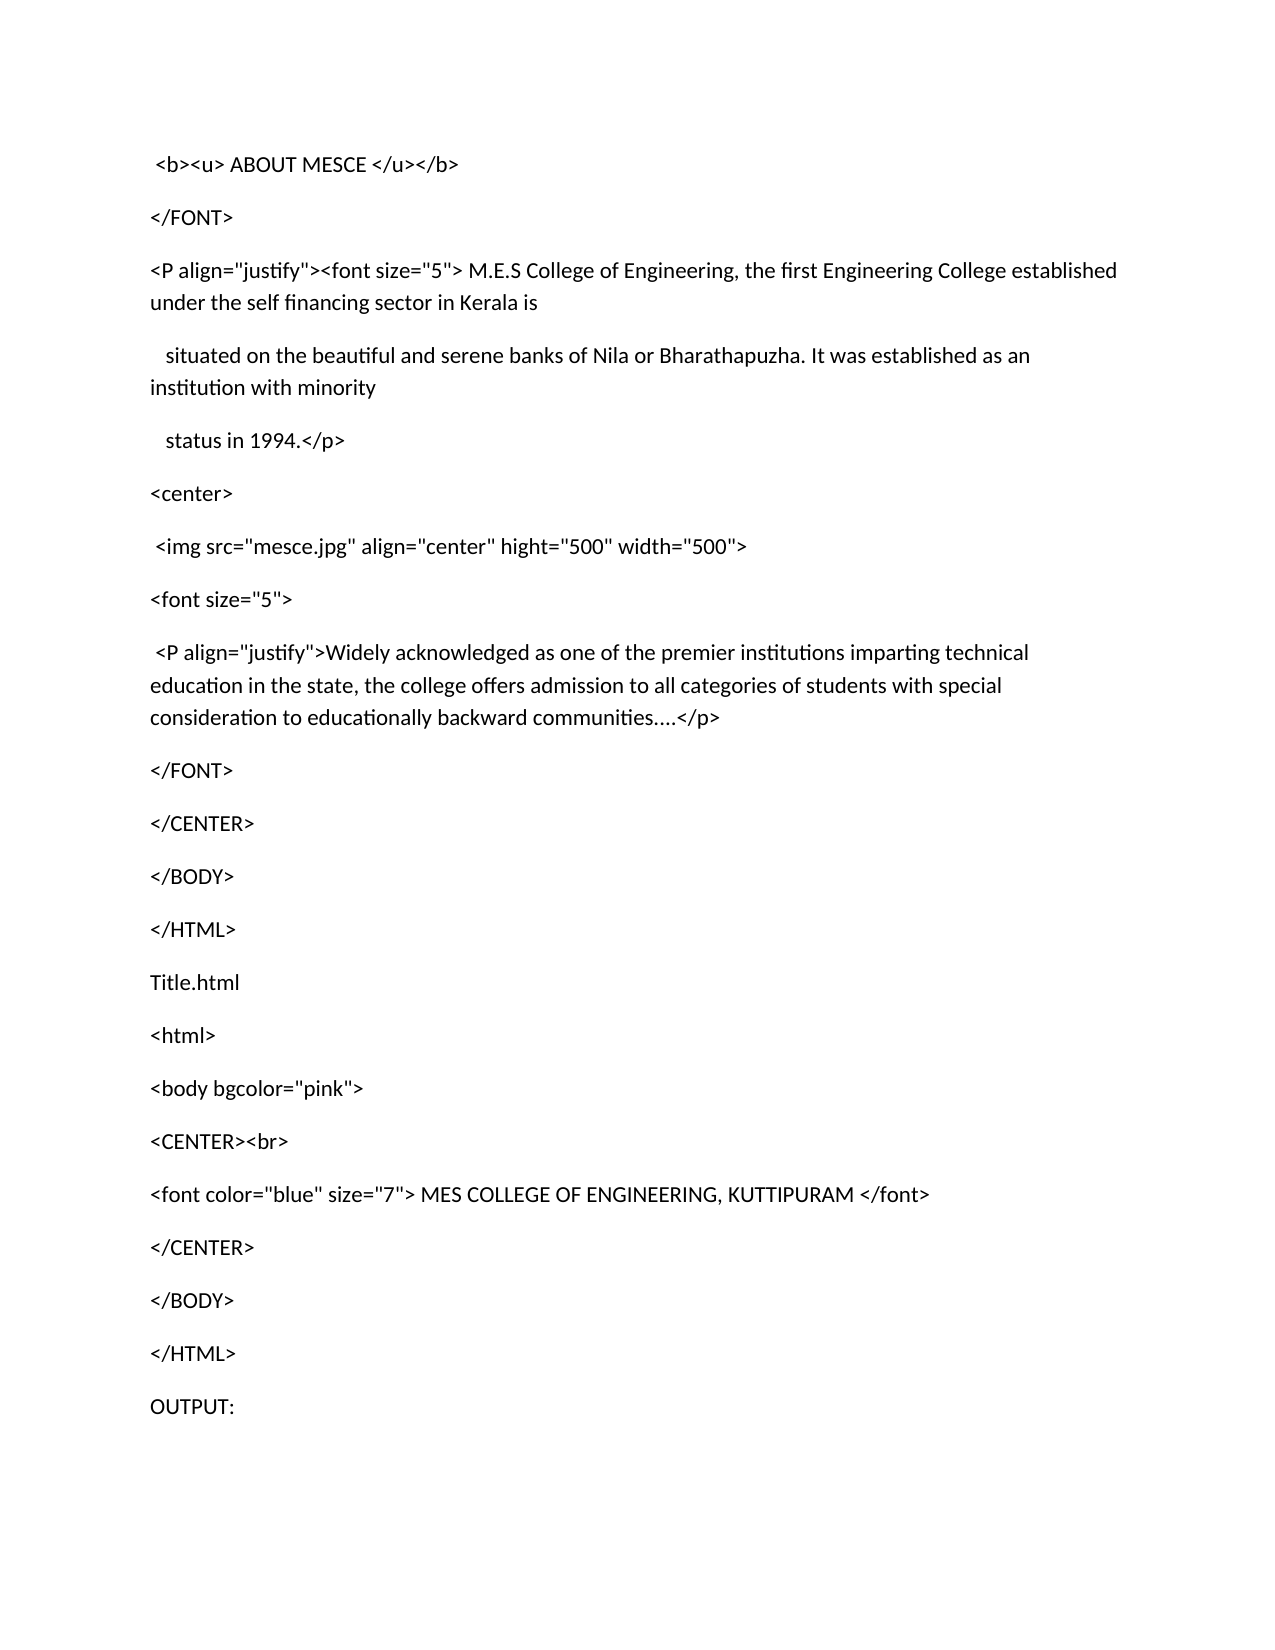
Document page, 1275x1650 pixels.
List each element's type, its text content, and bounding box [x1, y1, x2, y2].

text situated on the beautiful and serene banks of Nila or Bharathapuzha. It was established as an institution with minority [150, 341, 1125, 401]
text <CENTER><br> [150, 1127, 1125, 1155]
text <font color="blue" size="7"> MES COLLEGE OF ENGINEERING, KUTTIPURAM </font> [150, 1180, 1125, 1208]
text <font size="5"> [150, 586, 1125, 613]
text <center> [150, 479, 1125, 507]
text </FONT> [150, 203, 1125, 231]
text </CENTER> [150, 1233, 1125, 1261]
text <P align="justify"><font size="5"> M.E.S College of Engineering, the first Engineering College established under the self financing sector in Kerala is [150, 256, 1125, 316]
text </HTML> [150, 915, 1125, 943]
text <P align="justify">Widely acknowledged as one of the premier institutions imparting technical education in the state, the college offers admission to all categories of students with special consideration to educationally backward communities....</p> [150, 638, 1125, 731]
text </CENTER> [150, 809, 1125, 837]
text </FONT> [150, 756, 1125, 784]
text <body bgcolor="pink"> [150, 1074, 1125, 1102]
text <b><u> ABOUT MESCE </u></b> [150, 150, 1125, 178]
text </HTML> [150, 1339, 1125, 1367]
text <img src="mesce.jpg" align="center" hight="500" width="500"> [150, 532, 1125, 561]
text </BODY> [150, 862, 1125, 890]
text <html> [150, 1021, 1125, 1049]
text </BODY> [150, 1286, 1125, 1314]
text Title.html [150, 968, 1125, 996]
text OUTPUT: [150, 1392, 1125, 1420]
text status in 1994.</p> [150, 426, 1125, 454]
